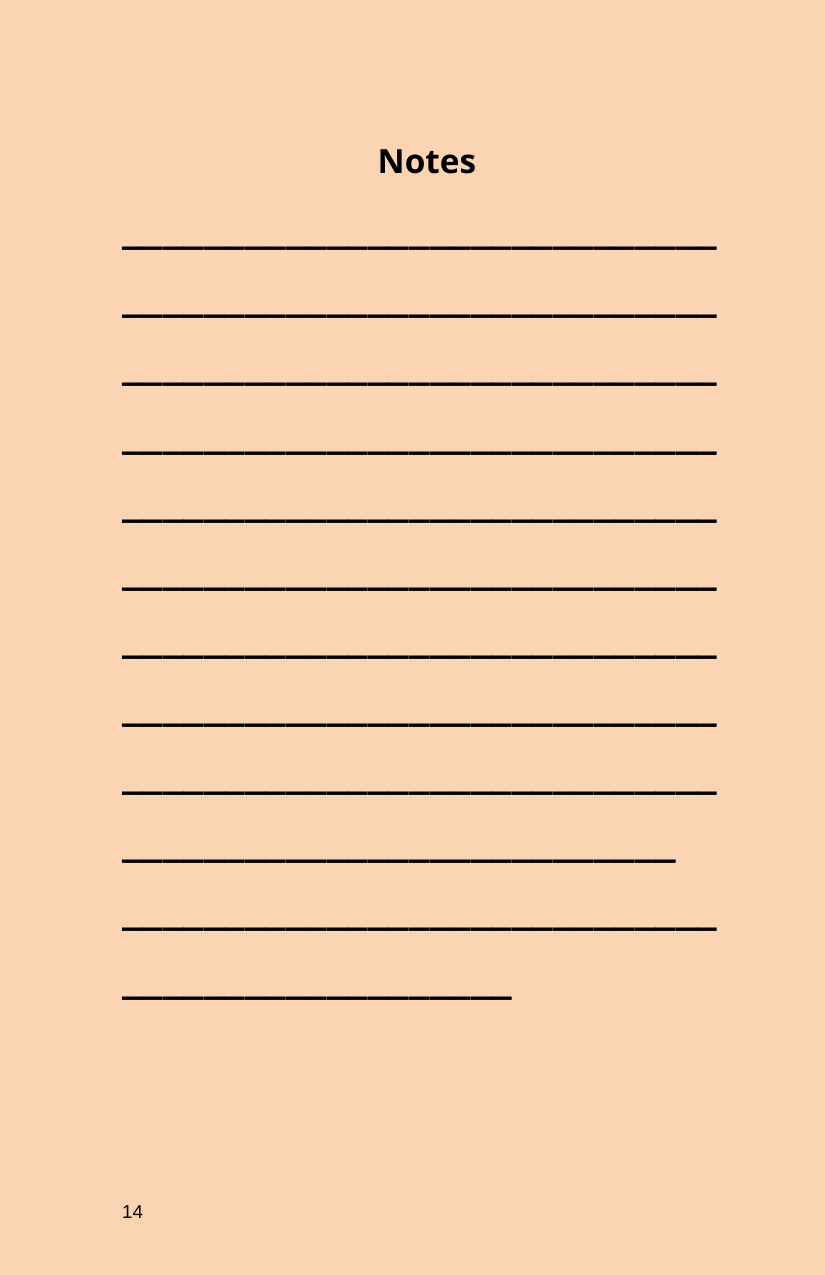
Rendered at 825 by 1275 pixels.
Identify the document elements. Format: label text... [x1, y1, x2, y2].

text ________________________________________________________________________________________________________________________________________________________________________________________________________________________________________________________________________________________________ [122, 189, 731, 870]
text ________________________________________________ [122, 870, 731, 1007]
title Notes [122, 137, 731, 183]
